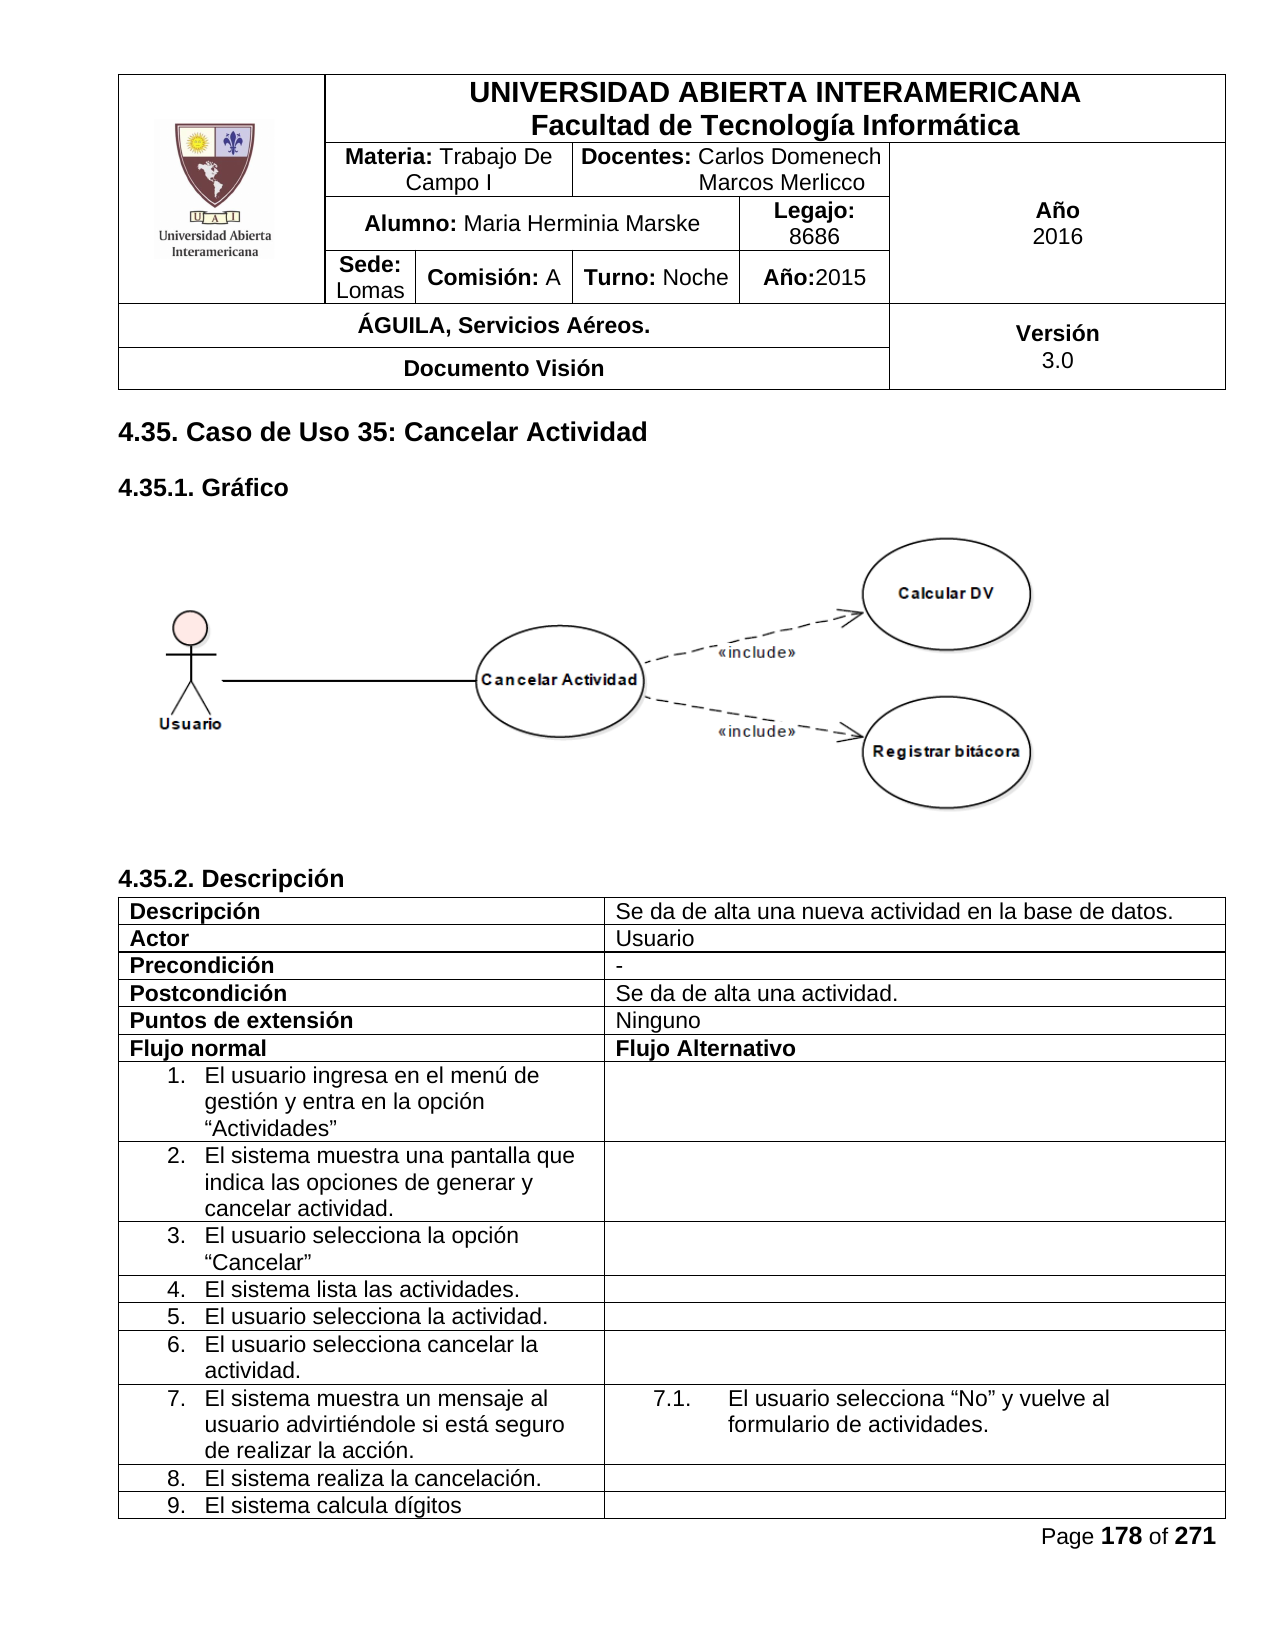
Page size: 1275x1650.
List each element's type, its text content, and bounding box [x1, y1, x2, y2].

table_cell [605, 1142, 1225, 1221]
subtitle 4.35. Caso de Uso 35: Cancelar Actividad [118, 416, 1216, 447]
table_cell Actor [119, 925, 604, 951]
table_cell El sistema muestra una pantalla que indica las opciones de generar y cancelar actividad. [119, 1142, 604, 1221]
table_cell [605, 1303, 1225, 1330]
table_cell Puntos de extensión [119, 1007, 604, 1033]
table_cell [605, 1465, 1225, 1491]
table_cell El usuario ingresa en el menú de gestión y entra en la opción “Actividades” [119, 1062, 604, 1141]
table_header Se da de alta una nueva actividad en la base de datos. [605, 898, 1225, 924]
table_cell [605, 1062, 1225, 1141]
table_cell El usuario selecciona la opción “Cancelar” [119, 1222, 604, 1275]
table_cell Se da de alta una actividad. [605, 980, 1225, 1006]
table_cell El usuario selecciona la actividad. [119, 1303, 604, 1330]
table_cell El usuario selecciona cancelar la actividad. [119, 1331, 604, 1383]
table_cell [605, 1331, 1225, 1383]
table_cell [605, 1276, 1225, 1302]
table_cell - [605, 953, 1225, 979]
table_cell El sistema calcula dígitos verificadores (CU 3 Calcular DV) [119, 1492, 604, 1518]
picture [154, 119, 275, 259]
table_cell Ninguno [605, 1007, 1225, 1033]
picture [147, 506, 1068, 839]
table_cell El sistema realiza la cancelación. [119, 1465, 604, 1491]
table_cell Flujo Alternativo [605, 1035, 1225, 1061]
subtitle 4.35.2. Descripción [118, 863, 1216, 892]
table_cell Flujo normal [119, 1035, 604, 1061]
table_cell El sistema lista las actividades. [119, 1276, 604, 1302]
table_cell El usuario selecciona “No” y vuelve al formulario de actividades. [605, 1385, 1225, 1463]
table_cell Precondición [119, 953, 604, 979]
table_cell [605, 1222, 1225, 1275]
table_cell [605, 1492, 1225, 1518]
table_cell El sistema muestra un mensaje al usuario advirtiéndole si está seguro de realizar la acción. [119, 1385, 604, 1463]
table_cell Postcondición [119, 980, 604, 1006]
table_header Descripción [119, 898, 604, 924]
table_cell Usuario [605, 925, 1225, 951]
subtitle 4.35.1. Gráfico [118, 473, 1216, 502]
